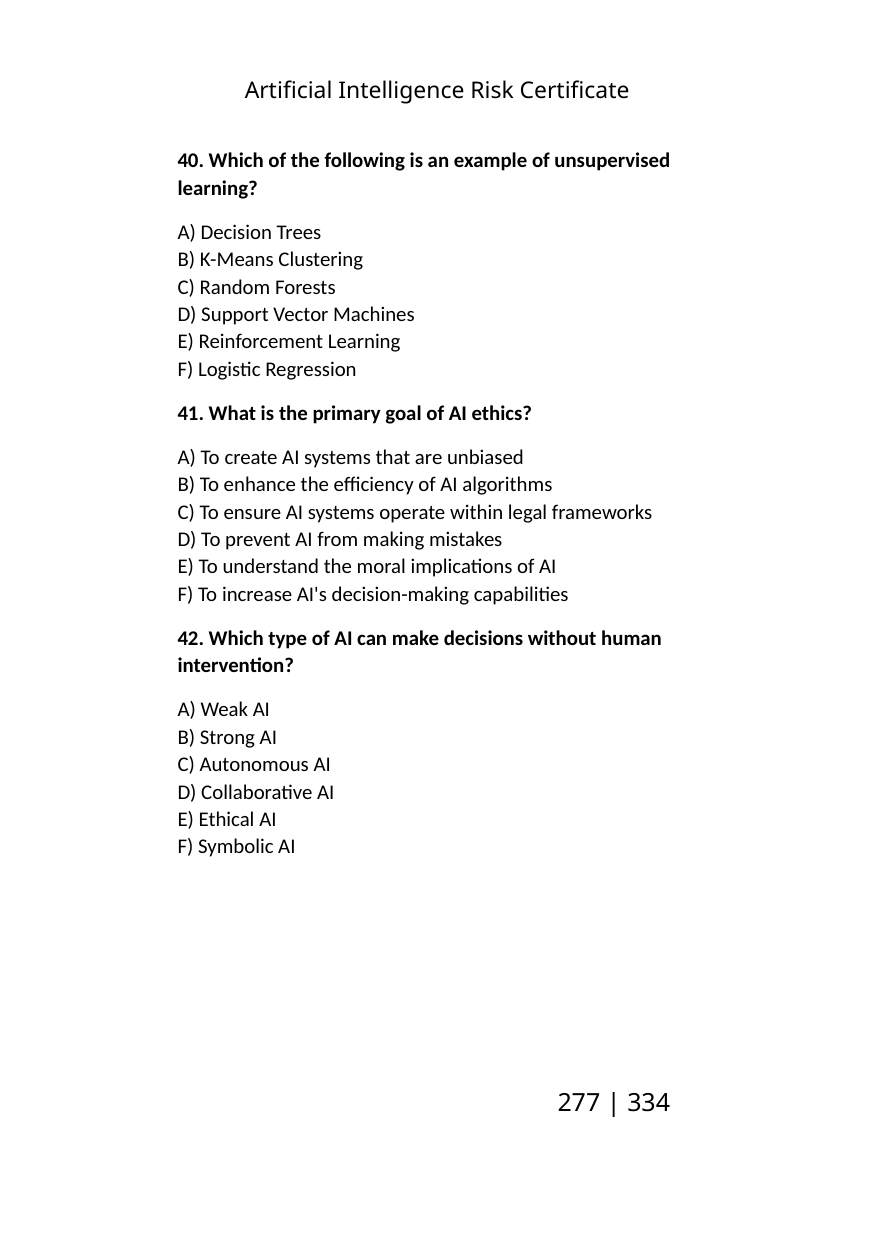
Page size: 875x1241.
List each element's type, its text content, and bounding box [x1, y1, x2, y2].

text 40. Which of the following is an example of unsupervised learning? [177, 148, 697, 200]
text 41. What is the primary goal of AI ethics? [177, 400, 697, 426]
text A) Weak AI B) Strong AI C) Autonomous AI D) Collaborative AI E) Ethical AI F) Symbolic AI [177, 697, 697, 859]
text A) To create AI systems that are unbiased B) To enhance the efficiency of AI algorithms C) To ensure AI systems operate within legal frameworks D) To prevent AI from making mistakes E) To understand the moral implications of AI F) To increase AI's decision-making capabilities [177, 444, 697, 607]
text 42. Which type of AI can make decisions without human intervention? [177, 625, 697, 678]
text A) Decision Trees B) K-Means Clustering C) Random Forests D) Support Vector Machines E) Reinforcement Learning F) Logistic Regression [177, 219, 697, 381]
